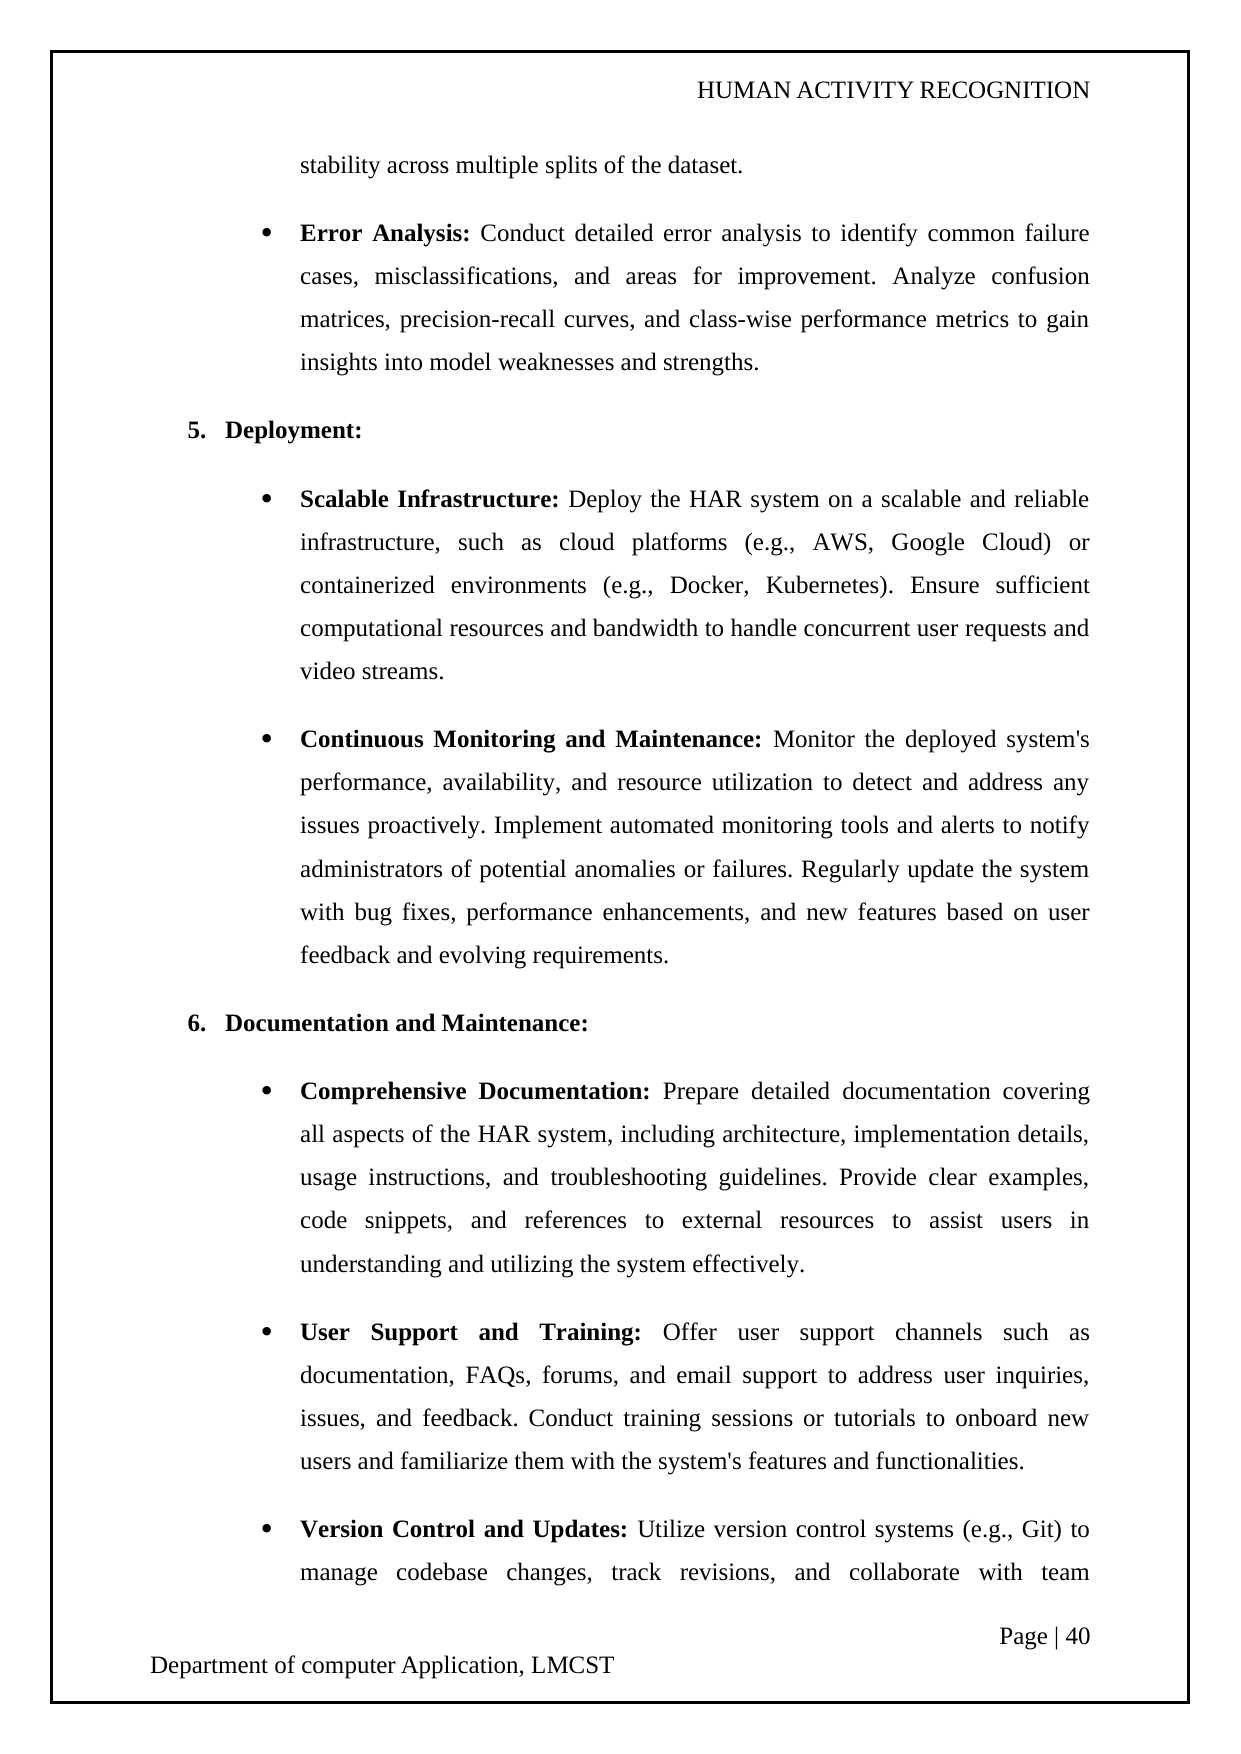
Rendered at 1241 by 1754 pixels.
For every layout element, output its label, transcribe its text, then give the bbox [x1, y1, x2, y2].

list Deployment: [187, 416, 1090, 444]
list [262, 150, 1090, 179]
list Continuous Monitoring and Maintenance: Monitor the deployed system's performance, availability, and resource utilization to detect and address any issues proactively. Implement automated monitoring tools and alerts to notify administrators of potential anomalies or failures. Regularly update the system with bug fixes, performance enhancements, and new features based on user feedback and evolving requirements. [262, 724, 1090, 969]
list Documentation and Maintenance: [187, 1008, 1090, 1037]
list Error Analysis: Conduct detailed error analysis to identify common failure cases, misclassifications, and areas for improvement. Analyze confusion matrices, precision-recall curves, and class-wise performance metrics to gain insights into model weaknesses and strengths. [262, 218, 1090, 376]
list User Support and Training: Offer user support channels such as documentation, FAQs, forums, and email support to address user inquiries, issues, and feedback. Conduct training sessions or tutorials to onboard new users and familiarize them with the system's features and functionalities. [262, 1317, 1090, 1475]
list Comprehensive Documentation: Prepare detailed documentation covering all aspects of the HAR system, including architecture, implementation details, usage instructions, and troubleshooting guidelines. Provide clear examples, code snippets, and references to external resources to assist users in understanding and utilizing the system effectively. [262, 1076, 1090, 1277]
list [262, 1514, 1090, 1586]
list Scalable Infrastructure: Deploy the HAR system on a scalable and reliable infrastructure, such as cloud platforms (e.g., AWS, Google Cloud) or containerized environments (e.g., Docker, Kubernetes). Ensure sufficient computational resources and bandwidth to handle concurrent user requests and video streams. [262, 484, 1090, 685]
